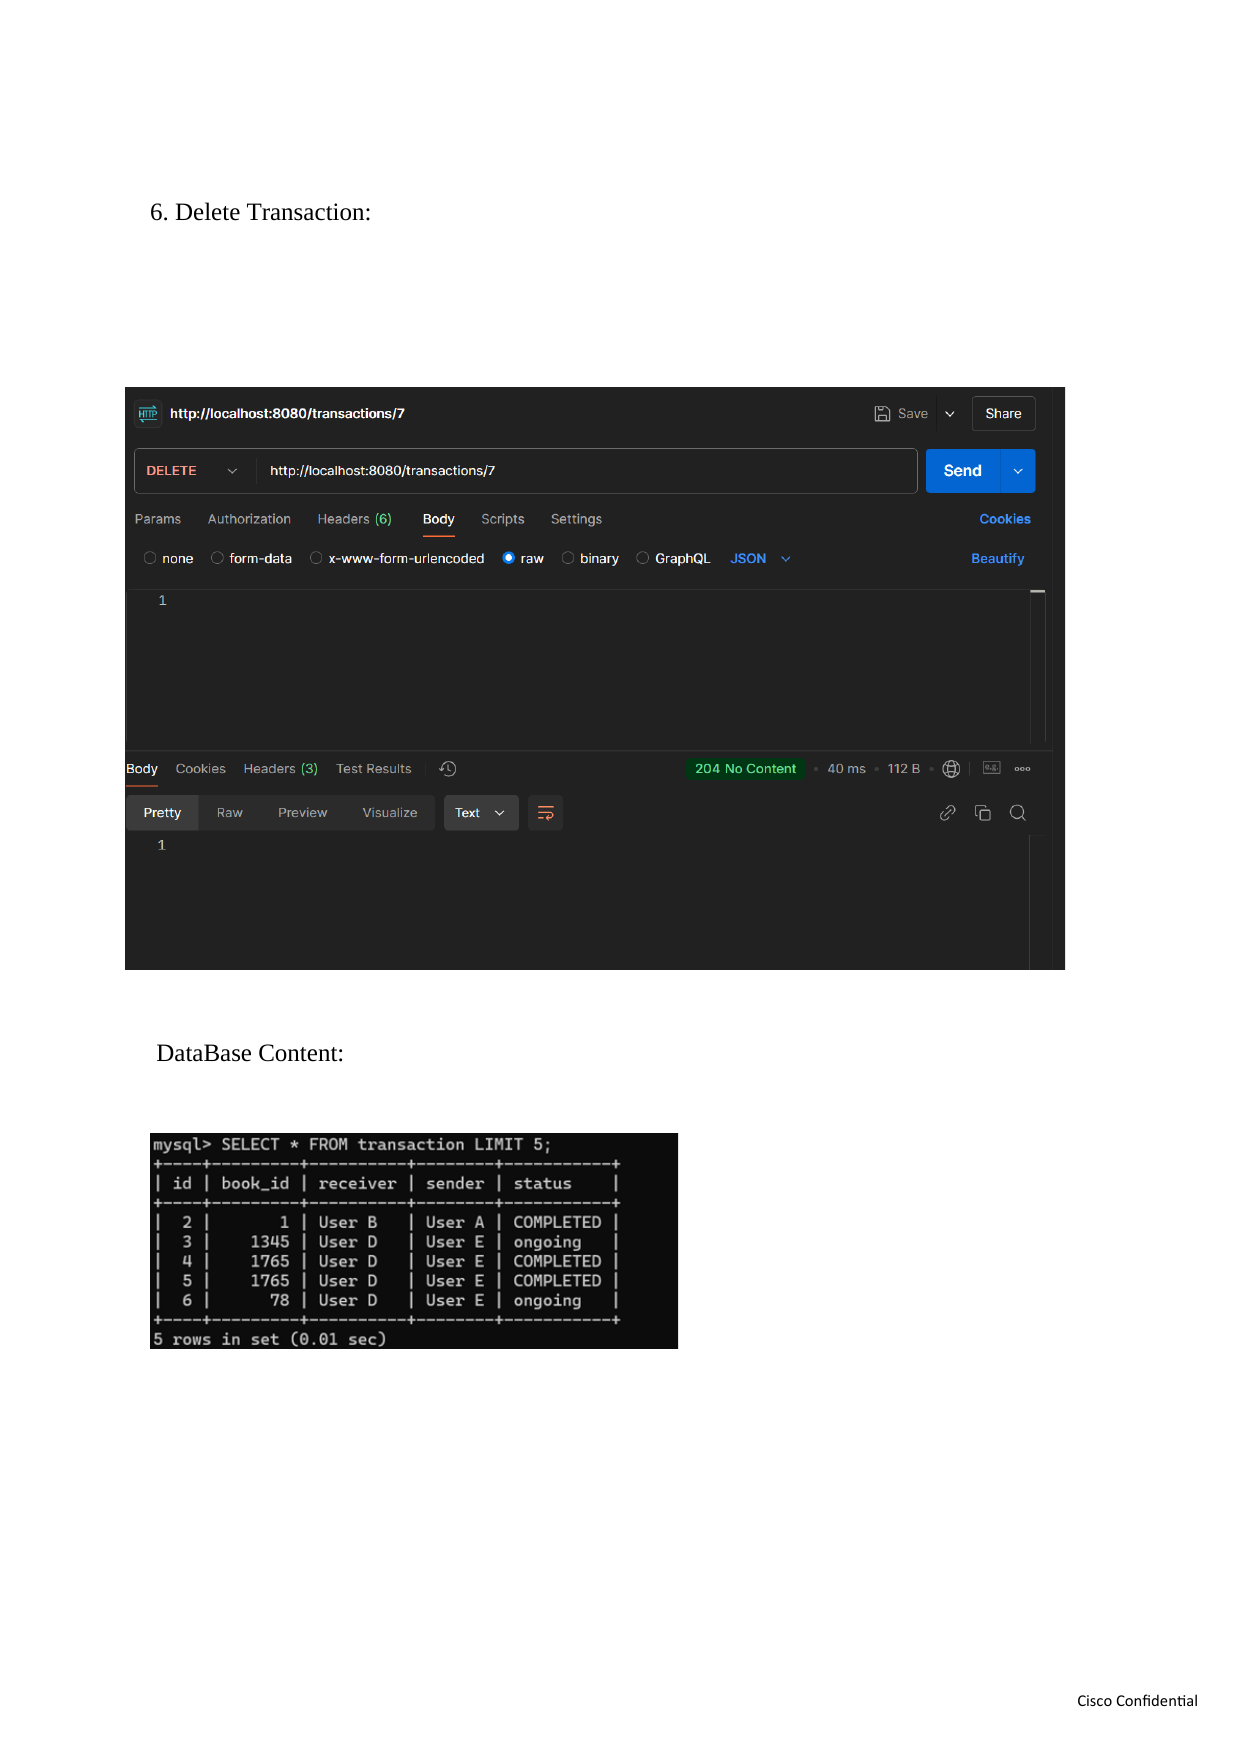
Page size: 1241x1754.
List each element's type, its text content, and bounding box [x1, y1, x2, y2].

text 6. Delete Transaction: [150, 197, 1148, 226]
picture [125, 387, 1066, 970]
text DataBase Content: [150, 1038, 1148, 1067]
picture [150, 1133, 679, 1349]
